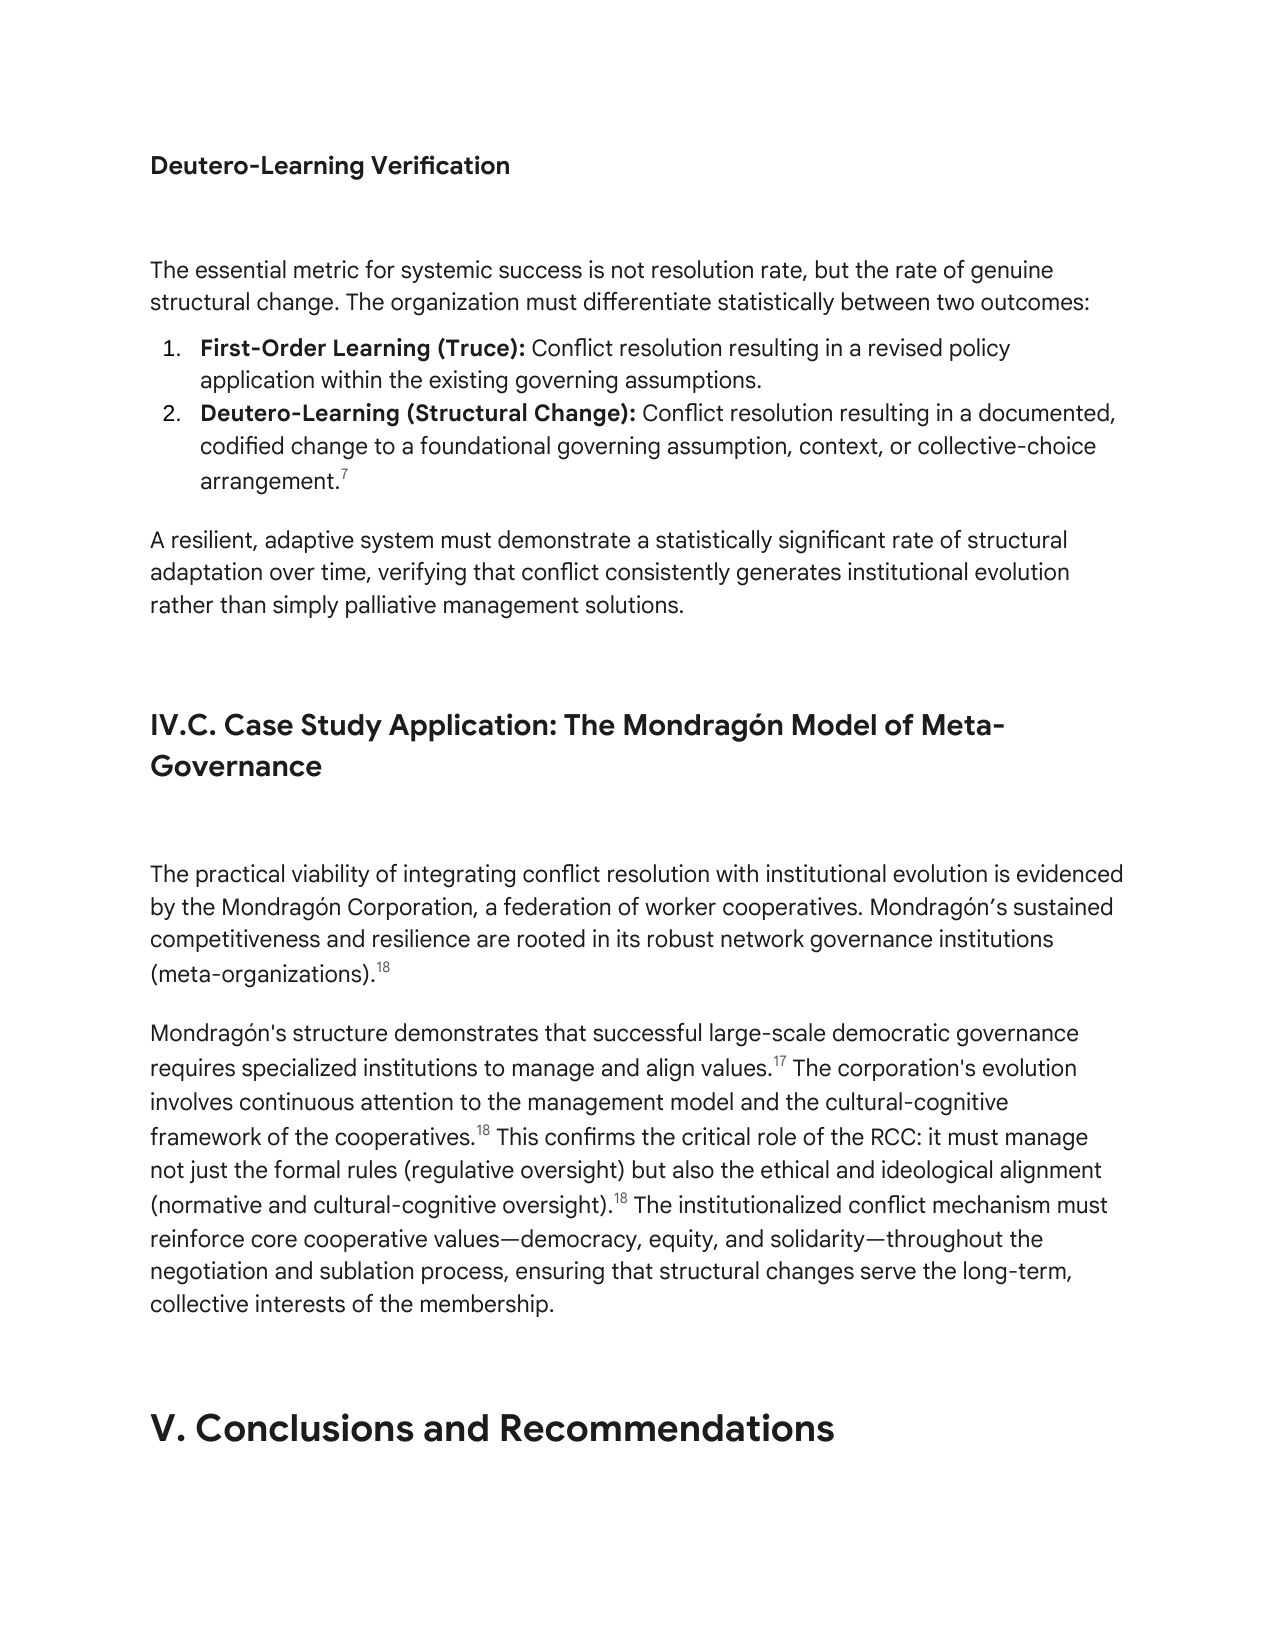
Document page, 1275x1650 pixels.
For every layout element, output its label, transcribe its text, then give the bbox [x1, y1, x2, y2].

subtitle V. Conclusions and Recommendations [150, 1406, 1125, 1453]
text Mondragón's structure demonstrates that successful large-scale democratic governance requires specialized institutions to manage and align values.17 The corporation's evolution involves continuous attention to the management model and the cultural-cognitive framework of the cooperatives.18 This confirms the critical role of the RCC: it must manage not just the formal rules (regulative oversight) but also the ethical and ideological alignment (normative and cultural-cognitive oversight).18 The institutionalized conflict mechanism must reinforce core cooperative values—democracy, equity, and solidarity—throughout the negotiation and sublation process, ensuring that structural changes serve the long-term, collective interests of the membership. [150, 1019, 1125, 1319]
text A resilient, adaptive system must demonstrate a statistically significant rate of structural adaptation over time, verifying that conflict consistently generates institutional evolution rather than simply palliative management solutions. [150, 526, 1125, 620]
text The practical viability of integrating conflict resolution with institutional evolution is evidenced by the Mondragón Corporation, a federation of worker cooperatives. Mondragón’s sustained competitiveness and resilience are rooted in its robust network governance institutions (meta-organizations).18 [150, 860, 1125, 990]
list Deutero-Learning (Structural Change): Conflict resolution resulting in a documented, codified change to a foundational governing assumption, context, or collective-choice arrangement.7 [162, 399, 1125, 496]
subtitle Deutero-Learning Verification [150, 150, 1125, 181]
list First-Order Learning (Truce): Conflict resolution resulting in a revised policy application within the existing governing assumptions. [162, 334, 1125, 395]
subtitle IV.C. Case Study Application: The Mondragón Model of Meta-Governance [150, 707, 1125, 785]
text The essential metric for systemic success is not resolution rate, but the rate of genuine structural change. The organization must differentiate statistically between two outcomes: [150, 256, 1125, 317]
